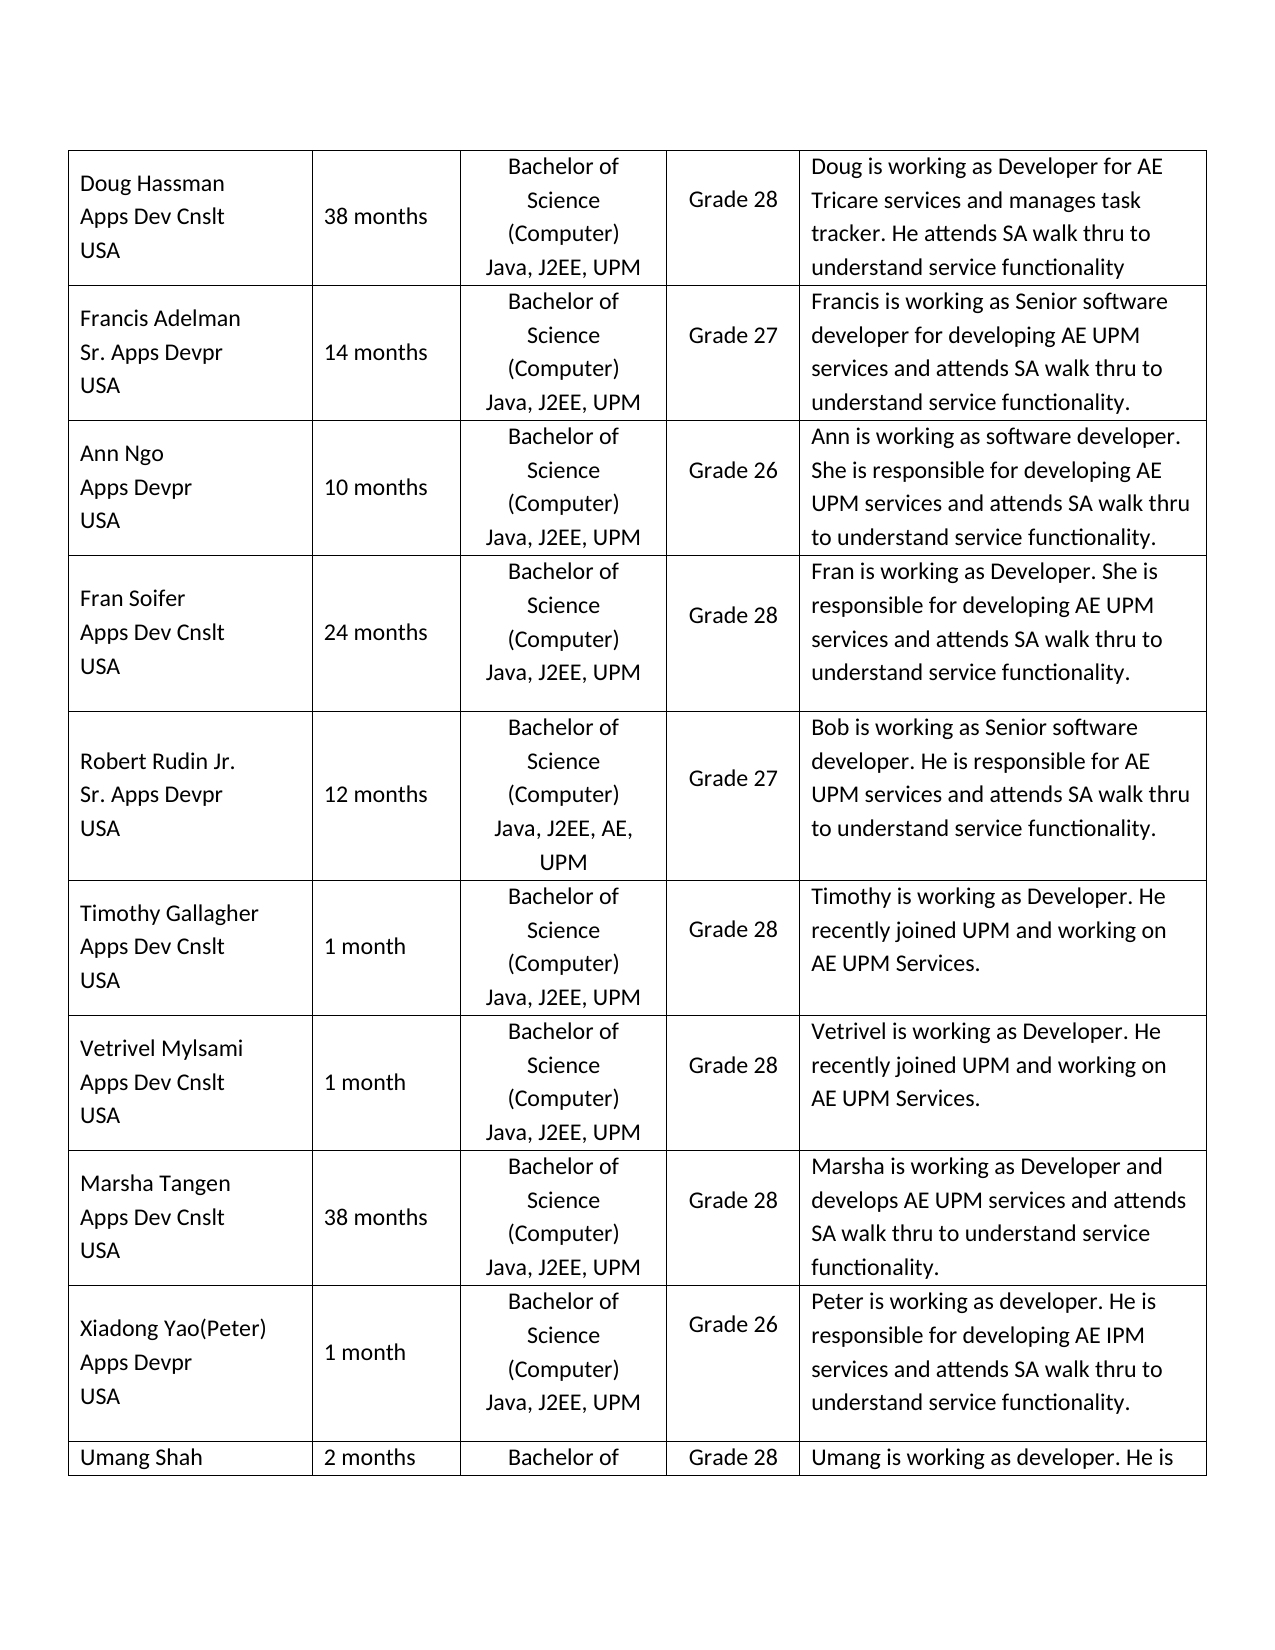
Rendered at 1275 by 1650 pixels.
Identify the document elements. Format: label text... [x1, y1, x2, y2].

table_cell 1 month [313, 1016, 460, 1150]
table_cell Bachelor of Science (Computer) Java, J2EE, UPM [461, 286, 666, 420]
table_cell 14 months [313, 286, 460, 420]
table_cell Grade 28 [667, 1442, 799, 1475]
table_cell Bachelor of Science (Computer) Java, J2EE, UPM [461, 881, 666, 1015]
table_cell Timothy Gallagher Apps Dev Cnslt USA [69, 881, 312, 1015]
table_cell Grade 28 [667, 556, 799, 711]
table_cell Grade 26 [667, 421, 799, 555]
table_cell Robert Rudin Jr. Sr. Apps Devpr USA [69, 712, 312, 880]
table_cell Grade 27 [667, 286, 799, 420]
table_cell Doug Hassman Apps Dev Cnslt USA [69, 151, 312, 285]
table_cell Bachelor of Science (Computer) Java, J2EE, AE, UPM [461, 712, 666, 880]
table_cell 24 months [313, 556, 460, 711]
table_cell Francis is working as Senior software developer for developing AE UPM services and attends SA walk thru to understand service functionality. [800, 286, 1206, 420]
table_cell Bob is working as Senior software developer. He is responsible for AE UPM services and attends SA walk thru to understand service functionality. [800, 712, 1206, 880]
table_cell Grade 28 [667, 1151, 799, 1285]
table_cell Vetrivel Mylsami Apps Dev Cnslt USA [69, 1016, 312, 1150]
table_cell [800, 1442, 1206, 1475]
table_cell Marsha Tangen Apps Dev Cnslt USA [69, 1151, 312, 1285]
table_cell Ann Ngo Apps Devpr USA [69, 421, 312, 555]
table_cell 12 months [313, 712, 460, 880]
table_cell Grade 27 [667, 712, 799, 880]
table_cell Bachelor of Science (Computer) Java, J2EE, UPM [461, 421, 666, 555]
table_cell Doug is working as Developer for AE Tricare services and manages task tracker. He attends SA walk thru to understand service functionality [800, 151, 1206, 285]
table_cell Peter is working as developer. He is responsible for developing AE IPM services and attends SA walk thru to understand service functionality. [800, 1286, 1206, 1441]
table_cell Fran Soifer Apps Dev Cnslt USA [69, 556, 312, 711]
table_cell Marsha is working as Developer and develops AE UPM services and attends SA walk thru to understand service functionality. [800, 1151, 1206, 1285]
table_cell Bachelor of Science (Computer) Java, J2EE, UPM [461, 1016, 666, 1150]
table_cell Grade 28 [667, 881, 799, 1015]
table_cell 1 month [313, 1286, 460, 1441]
table_cell Timothy is working as Developer. He recently joined UPM and working on AE UPM Services. [800, 881, 1206, 1015]
table_cell Grade 28 [667, 1016, 799, 1150]
table_cell 38 months [313, 1151, 460, 1285]
table_cell Vetrivel is working as Developer. He recently joined UPM and working on AE UPM Services. [800, 1016, 1206, 1150]
table_cell 2 months [313, 1442, 460, 1475]
table_cell 38 months [313, 151, 460, 285]
table_cell Bachelor of Science (Computer) Java, J2EE, UPM [461, 1151, 666, 1285]
table_cell Bachelor of Science (Computer) Java, J2EE, UPM [461, 1286, 666, 1441]
table_cell 1 month [313, 881, 460, 1015]
table_cell 10 months [313, 421, 460, 555]
table_cell Bachelor of Science (Computer) Java, J2EE, UPM [461, 151, 666, 285]
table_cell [461, 1442, 666, 1475]
table_cell Francis Adelman Sr. Apps Devpr USA [69, 286, 312, 420]
table_cell Fran is working as Developer. She is responsible for developing AE UPM services and attends SA walk thru to understand service functionality. [800, 556, 1206, 711]
table_cell Ann is working as software developer. She is responsible for developing AE UPM services and attends SA walk thru to understand service functionality. [800, 421, 1206, 555]
table_cell Bachelor of Science (Computer) Java, J2EE, UPM [461, 556, 666, 711]
table_cell Grade 28 [667, 151, 799, 285]
table_cell Grade 26 [667, 1286, 799, 1441]
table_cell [69, 1442, 312, 1475]
table_cell Xiadong Yao(Peter) Apps Devpr USA [69, 1286, 312, 1441]
